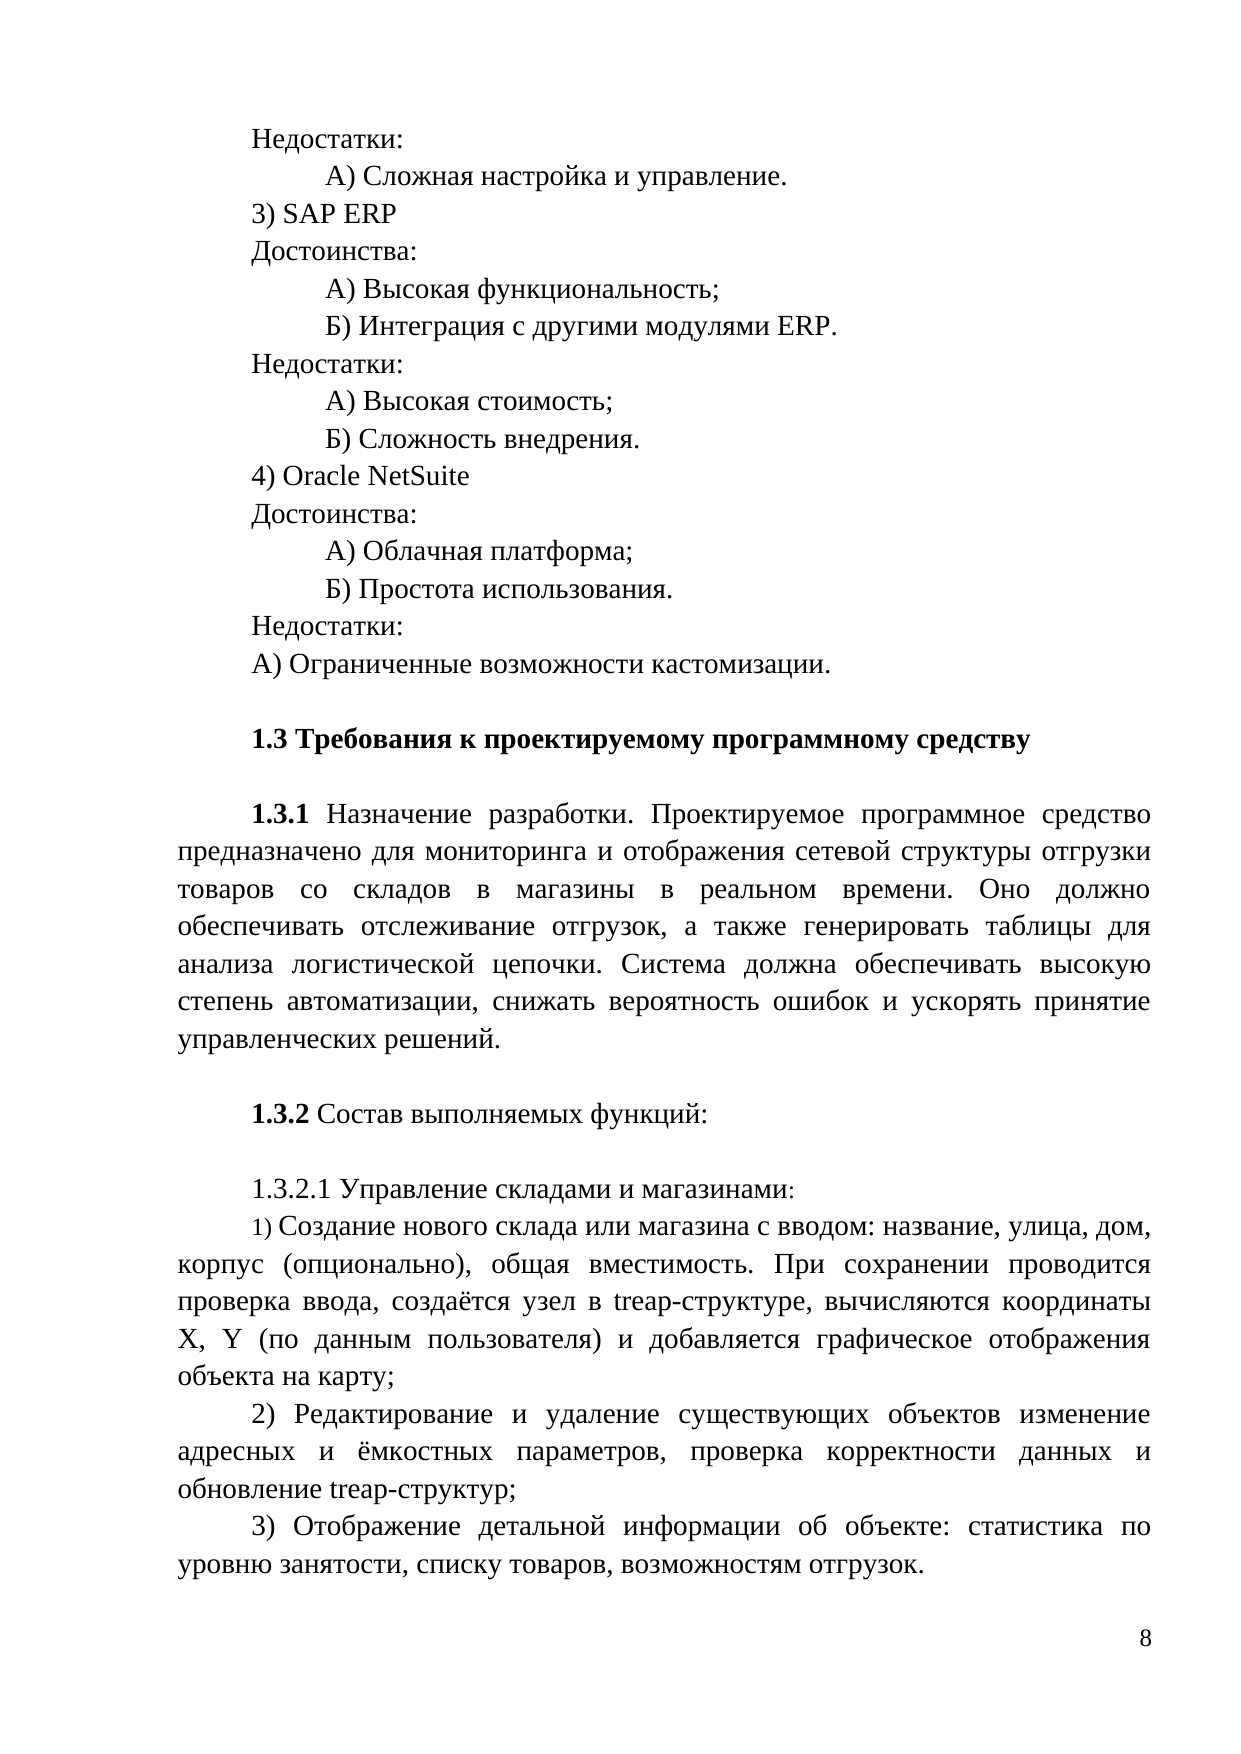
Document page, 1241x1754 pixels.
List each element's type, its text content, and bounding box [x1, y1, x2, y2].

list Б) Простота использования. [177, 568, 1152, 606]
list 1.3.1 Назначение разработки. Проектируемое программное средство предназначено для мониторинга и отображения сетевой структуры отгрузки товаров со складов в магазины в реальном времени. Оно должно обеспечивать отслеживание отгрузок, а также генерировать таблицы для анализа логистической цепочки. Система должна обеспечивать высокую степень автоматизации, снижать вероятность ошибок и ускорять принятие управленческих решений. [177, 793, 1152, 1056]
list Б) Сложность внедрения. [177, 418, 1152, 456]
list 3) Отображение детальной информации об объекте: статистика по уровню занятости, списку товаров, возможностям отгрузок. [177, 1506, 1152, 1581]
list А) Высокая функциональность; [177, 268, 1152, 306]
list А) Облачная платформа; [177, 531, 1152, 568]
list 1) Создание нового склада или магазина с вводом: название, улица, дом, корпус (опционально), общая вместимость. При сохранении проводится проверка ввода, создаётся узел в treap-структуре, вычисляются координаты X, Y (по данным пользователя) и добавляется графическое отображения объекта на карту; [177, 1206, 1152, 1393]
list Достоинства: [177, 231, 1152, 268]
list Недостатки: [177, 606, 1152, 643]
list А) Сложная настройка и управление. [177, 156, 1152, 193]
list А) Ограниченные возможности кастомизации. [177, 643, 1152, 681]
list Недостатки: [177, 118, 1152, 156]
list 1.3 Требования к проектируемому программному средству [177, 718, 1152, 756]
list Б) Интеграция с другими модулями ERP. [177, 306, 1152, 343]
list Недостатки: [177, 343, 1152, 381]
list А) Высокая стоимость; [177, 381, 1152, 418]
list Достоинства: [177, 493, 1152, 531]
list 2) Редактирование и удаление существующих объектов изменение адресных и ёмкостных параметров, проверка корректности данных и обновление treap-структур; [177, 1393, 1152, 1506]
list 3) SAP ERP [177, 193, 1152, 231]
list 1.3.2.1 Управление складами и магазинами: [177, 1168, 1152, 1206]
list 4) Oracle NetSuite [177, 456, 1152, 493]
list 1.3.2 Состав выполняемых функций: [177, 1093, 1152, 1131]
